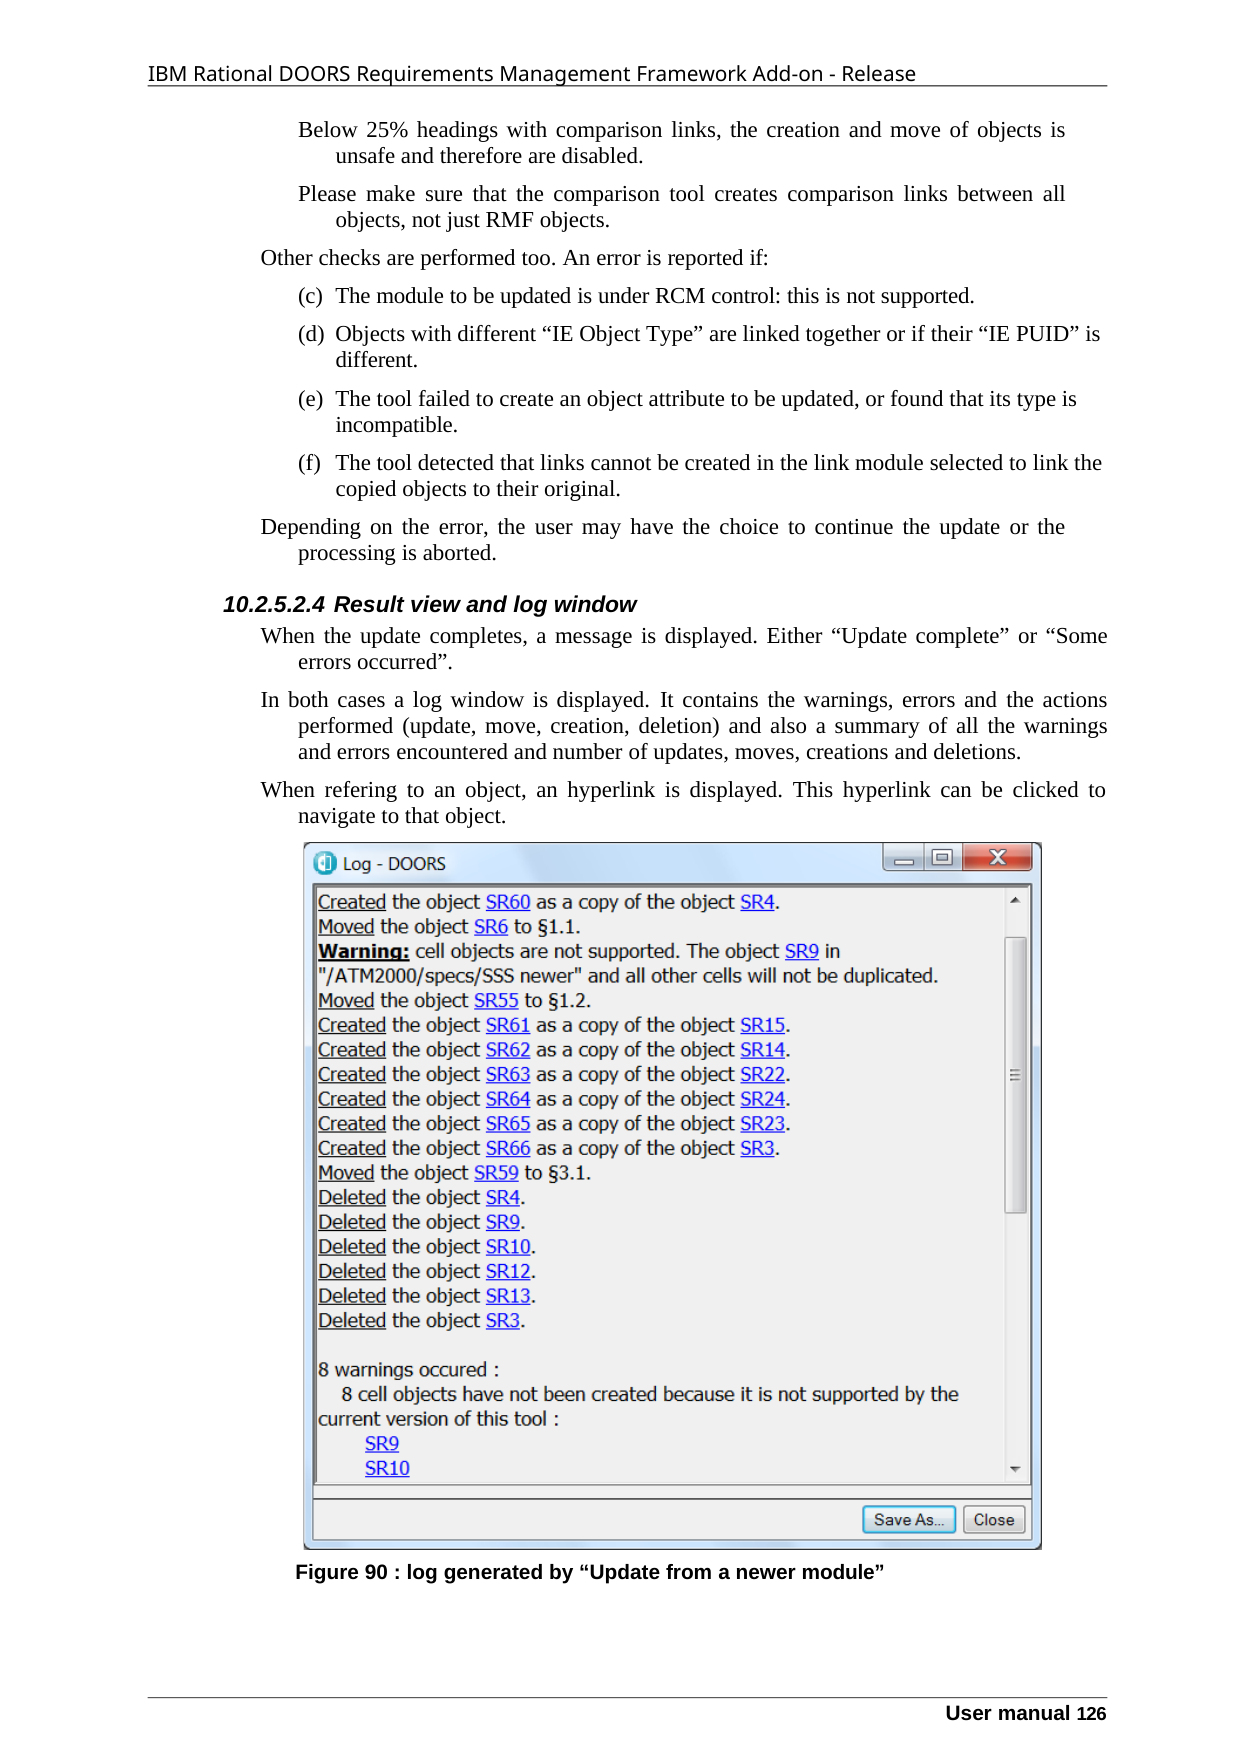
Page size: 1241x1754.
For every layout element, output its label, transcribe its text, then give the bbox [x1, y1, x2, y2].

text Figure 90 : log generated by “Update from a newer module” [295, 849, 1240, 1583]
text In both cases a log window is displayed. It contains the warnings, errors and the actions performed (update, move, creation, deletion) and also a summary of all the warnings and errors encountered and number of updates, moves, creations and deletions. [260, 687, 1108, 764]
text When refering to an object, an hyperlink is displayed. This hyperlink can be clicked to navigate to that object. [260, 777, 1108, 828]
picture [303, 842, 1042, 849]
list Objects with different “IE Object Type” are linked together or if their “IE PUID” is different. [298, 321, 1108, 373]
list Result view and log window [223, 591, 1240, 618]
list The tool detected that links cannot be created in the link module selected to link the copied objects to their original. [298, 449, 1107, 501]
text Depending on the error, the user may have the choice to continue the update or the processing is aborted. [260, 513, 1107, 565]
text When the update completes, a message is displayed. Either “Update complete” or “Some errors occurred”. [260, 623, 1108, 674]
text Below 25% headings with comparison links, the creation and move of objects is unsafe and therefore are disabled. [298, 117, 1119, 168]
list The module to be updated is under RCM control: this is not supported. [298, 283, 1240, 309]
text Other checks are performed too. An error is reported if: [260, 244, 1240, 271]
list The tool failed to create an object attribute to be updated, or found that its type is incompatible. [298, 385, 1107, 437]
text Please make sure that the comparison tool creates comparison links between all objects, not just RMF objects. [298, 181, 1119, 232]
